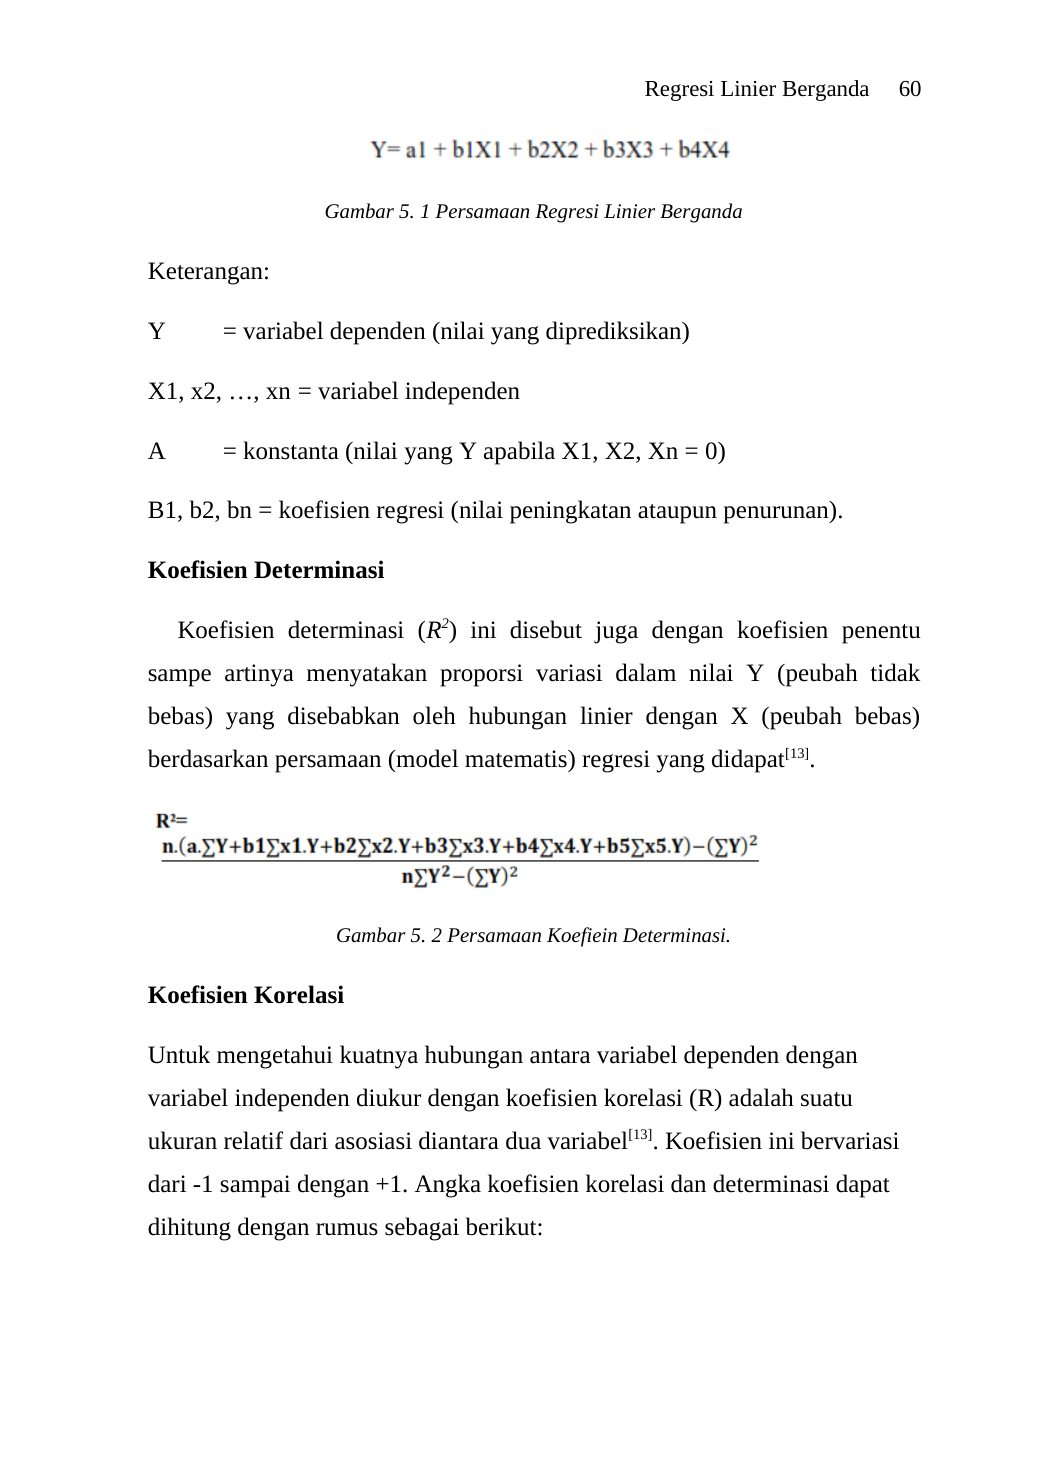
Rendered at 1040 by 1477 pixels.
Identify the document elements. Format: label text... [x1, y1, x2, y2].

text Untuk mengetahui kuatnya hubungan antara variabel dependen dengan variabel independen diukur dengan koefisien korelasi (R) adalah suatu ukuran relatif dari asosiasi diantara dua variabel[13]. Koefisien ini bervariasi dari -1 sampai dengan +1. Angka koefisien korelasi dan determinasi dapat dihitung dengan rumus sebagai berikut: [148, 1040, 921, 1241]
text Gambar 5. 1 Persamaan Regresi Linier Berganda [148, 199, 921, 223]
text Koefisien Determinasi [148, 555, 921, 584]
text Y = variabel dependen (nilai yang diprediksikan) [148, 316, 921, 345]
text Koefisien determinasi (R2) ini disebut juga dengan koefisien penentu sampe artinya menyatakan proporsi variasi dalam nilai Y (peubah tidak bebas) yang disebabkan oleh hubungan linier dengan X (peubah bebas) berdasarkan persamaan (model matematis) regresi yang didapat[13]. [148, 615, 921, 773]
text Gambar 5. 2 Persamaan Koefiein Determinasi. [148, 923, 921, 947]
text B1, b2, bn = koefisien regresi (nilai peningkatan ataupun penurunan). [148, 496, 921, 524]
text Keterangan: [148, 256, 921, 285]
text Koefisien Korelasi [148, 980, 921, 1009]
text A = konstanta (nilai yang Y apabila X1, X2, Xn = 0) [148, 436, 921, 464]
text X1, x2, …, xn = variabel independen [148, 376, 921, 405]
picture [365, 129, 741, 169]
picture [147, 804, 774, 893]
